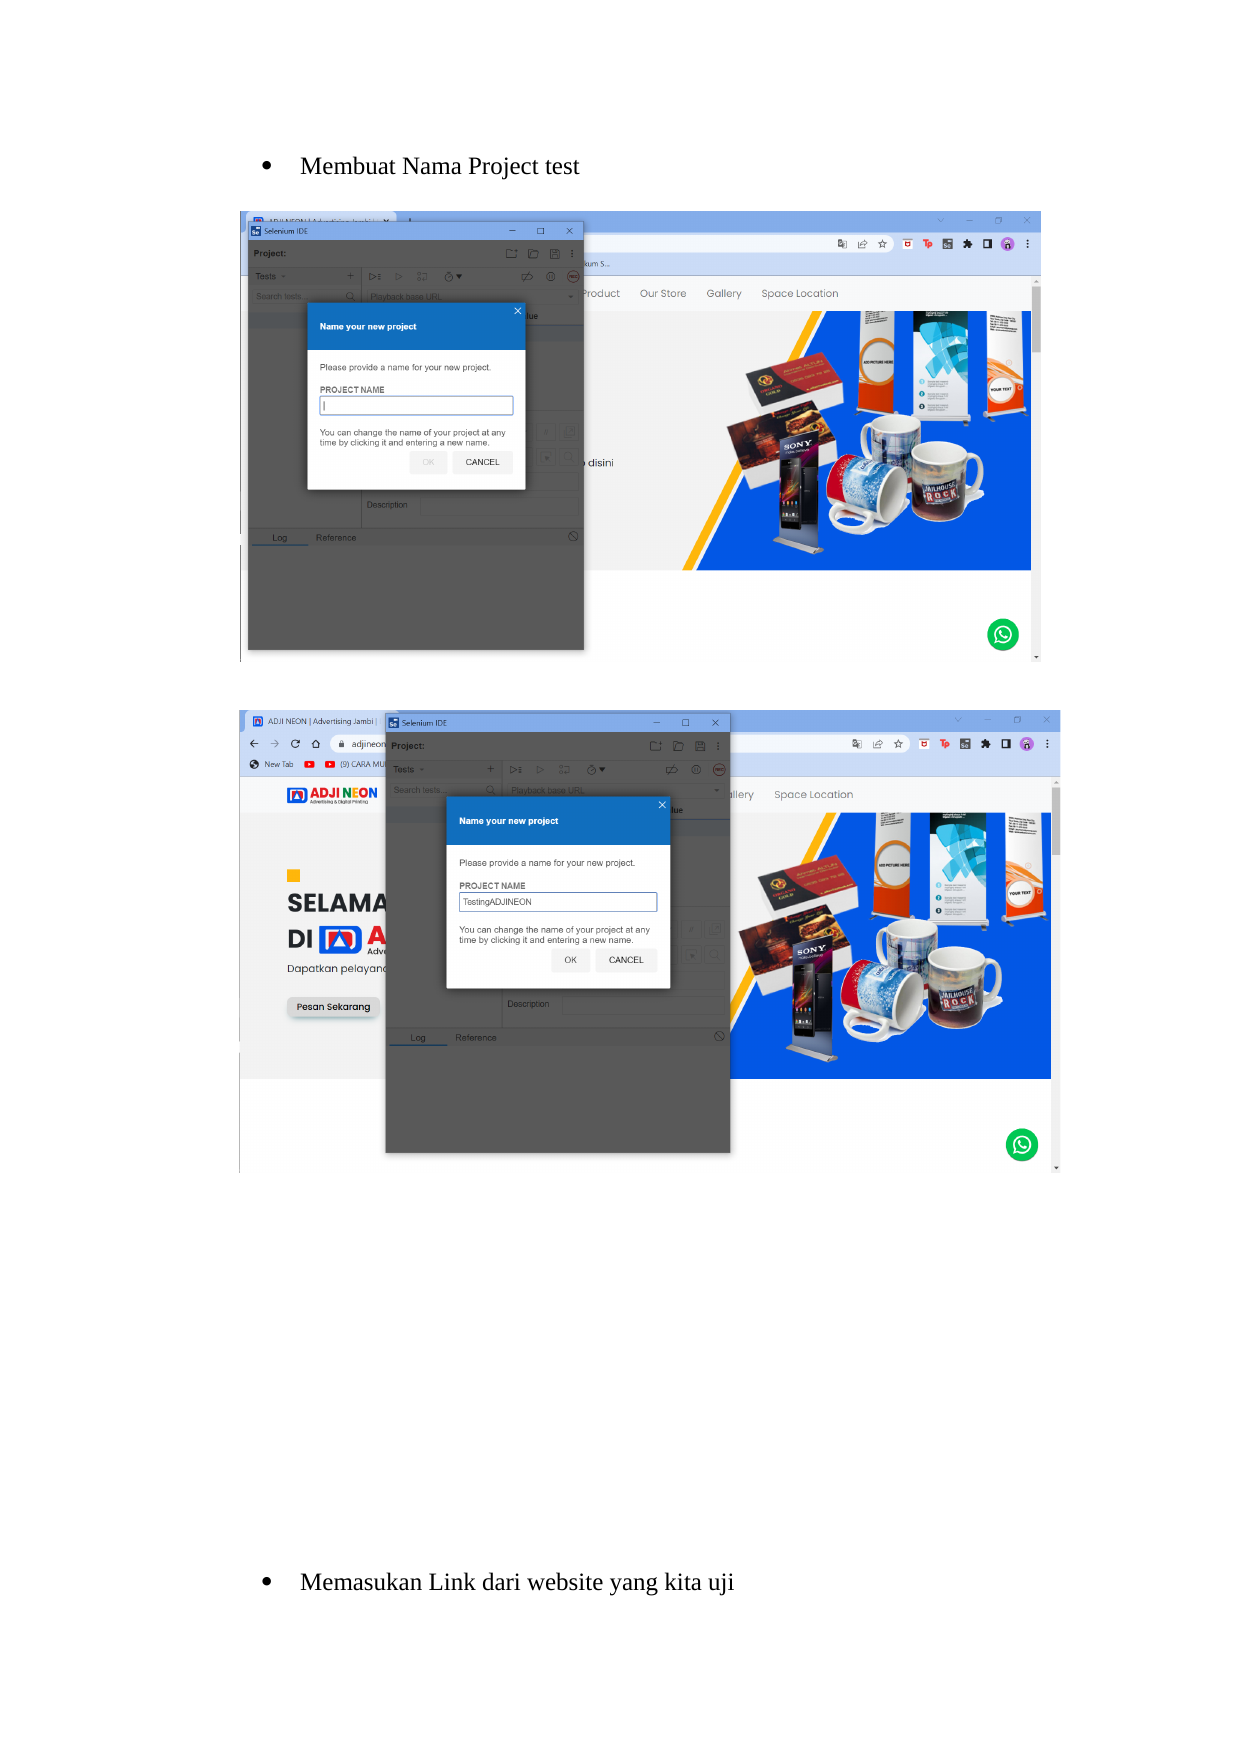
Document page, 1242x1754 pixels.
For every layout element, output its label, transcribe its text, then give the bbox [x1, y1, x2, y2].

picture [239, 710, 1061, 1173]
picture [240, 211, 1041, 662]
list Membuat Nama Project test [262, 151, 1084, 179]
list Memasukan Link dari website yang kita uji [262, 1567, 1084, 1596]
